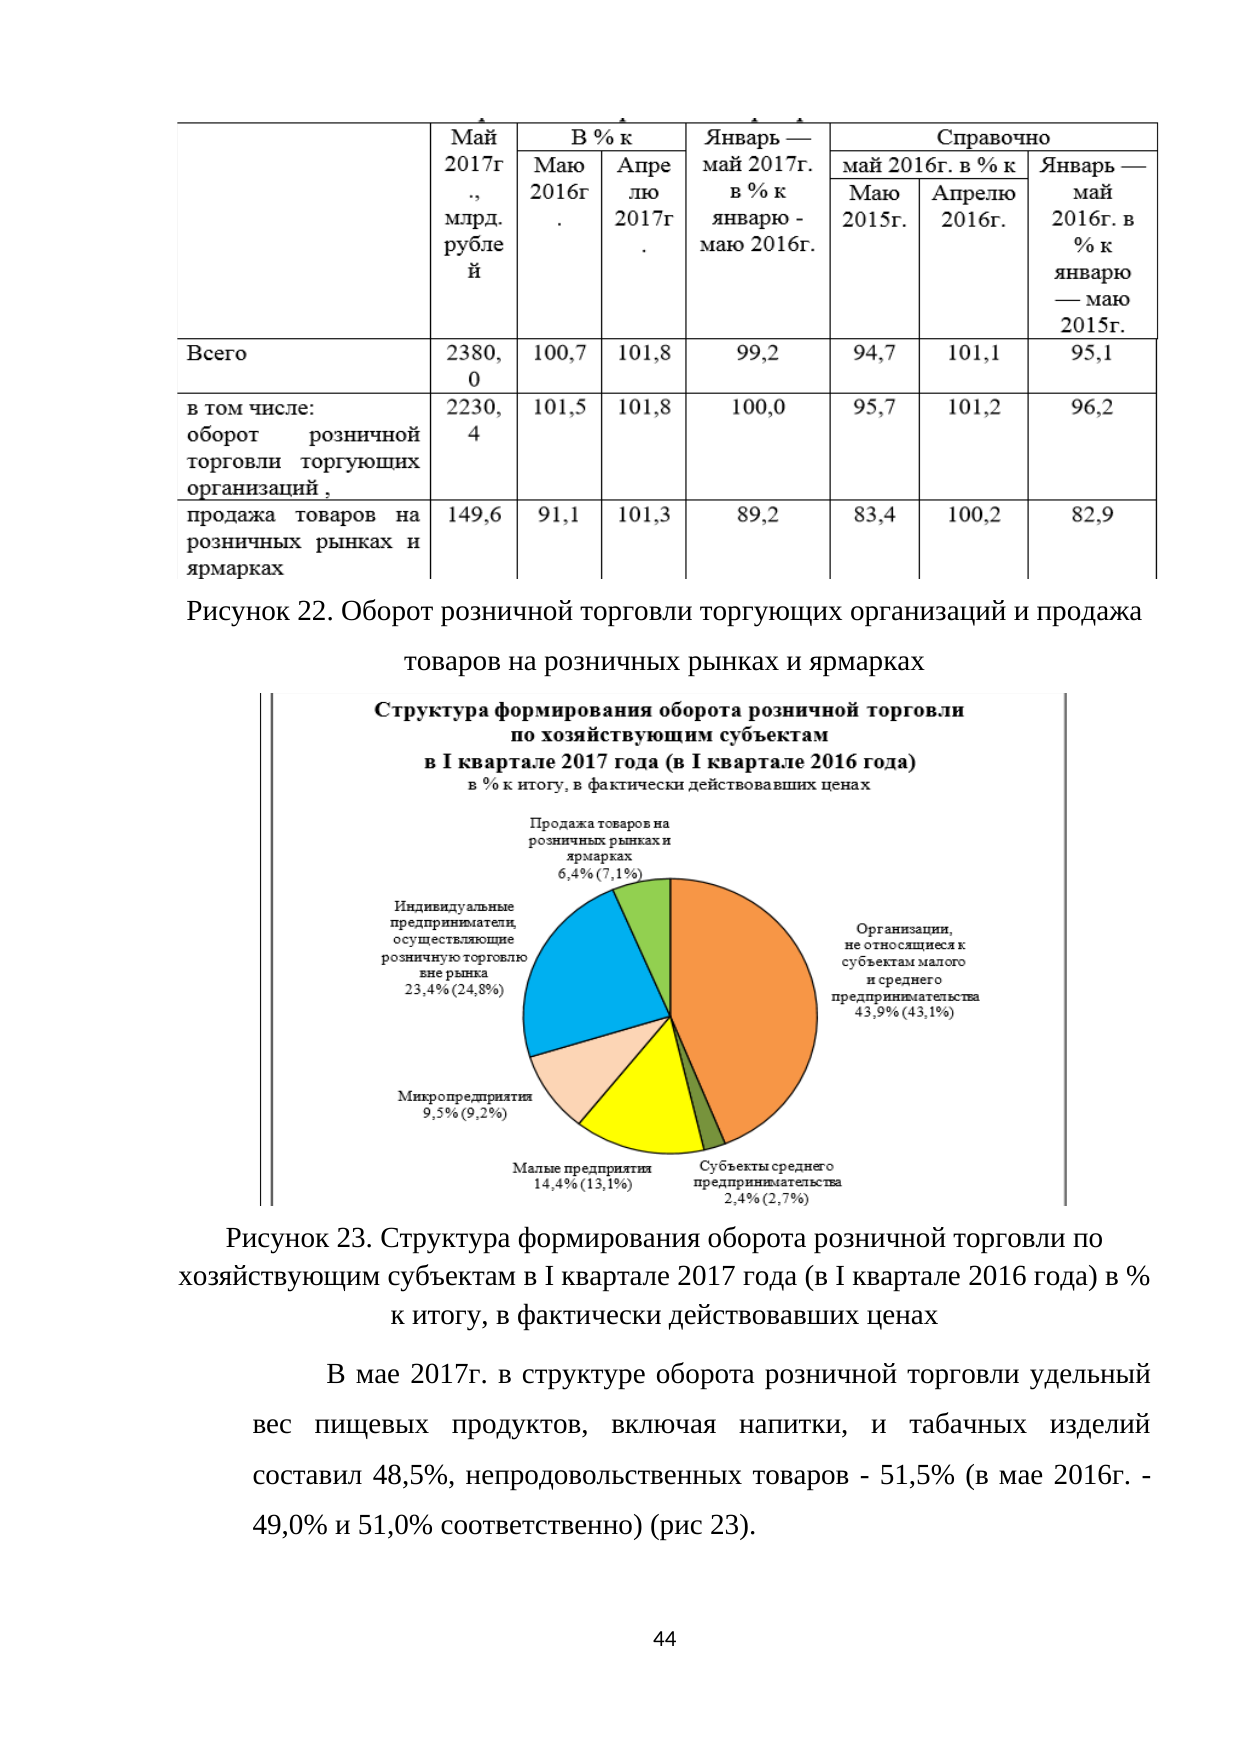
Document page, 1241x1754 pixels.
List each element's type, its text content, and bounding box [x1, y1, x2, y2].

picture [259, 693, 1069, 1206]
text Рисунок 23. Структура формирования оборота розничной торговли по хозяйствующим субъектам в I квартале 2017 года (в I квартале 2016 года) в % к итогу, в фактически действовавших ценах [177, 1220, 1152, 1330]
text В мае 2017г. в структуре оборота розничной торговли удельный вес пищевых продуктов, включая напитки, и табачных изделий составил 48,5%, непродовольственных товаров - 51,5% (в мае 2016г. - 49,0% и 51,0% соответственно) (рис 23). [252, 1356, 1152, 1541]
picture [177, 118, 1159, 579]
text Рисунок 22. Оборот розничной торговли торгующих организаций и продажа товаров на розничных рынках и ярмарках [177, 593, 1152, 676]
